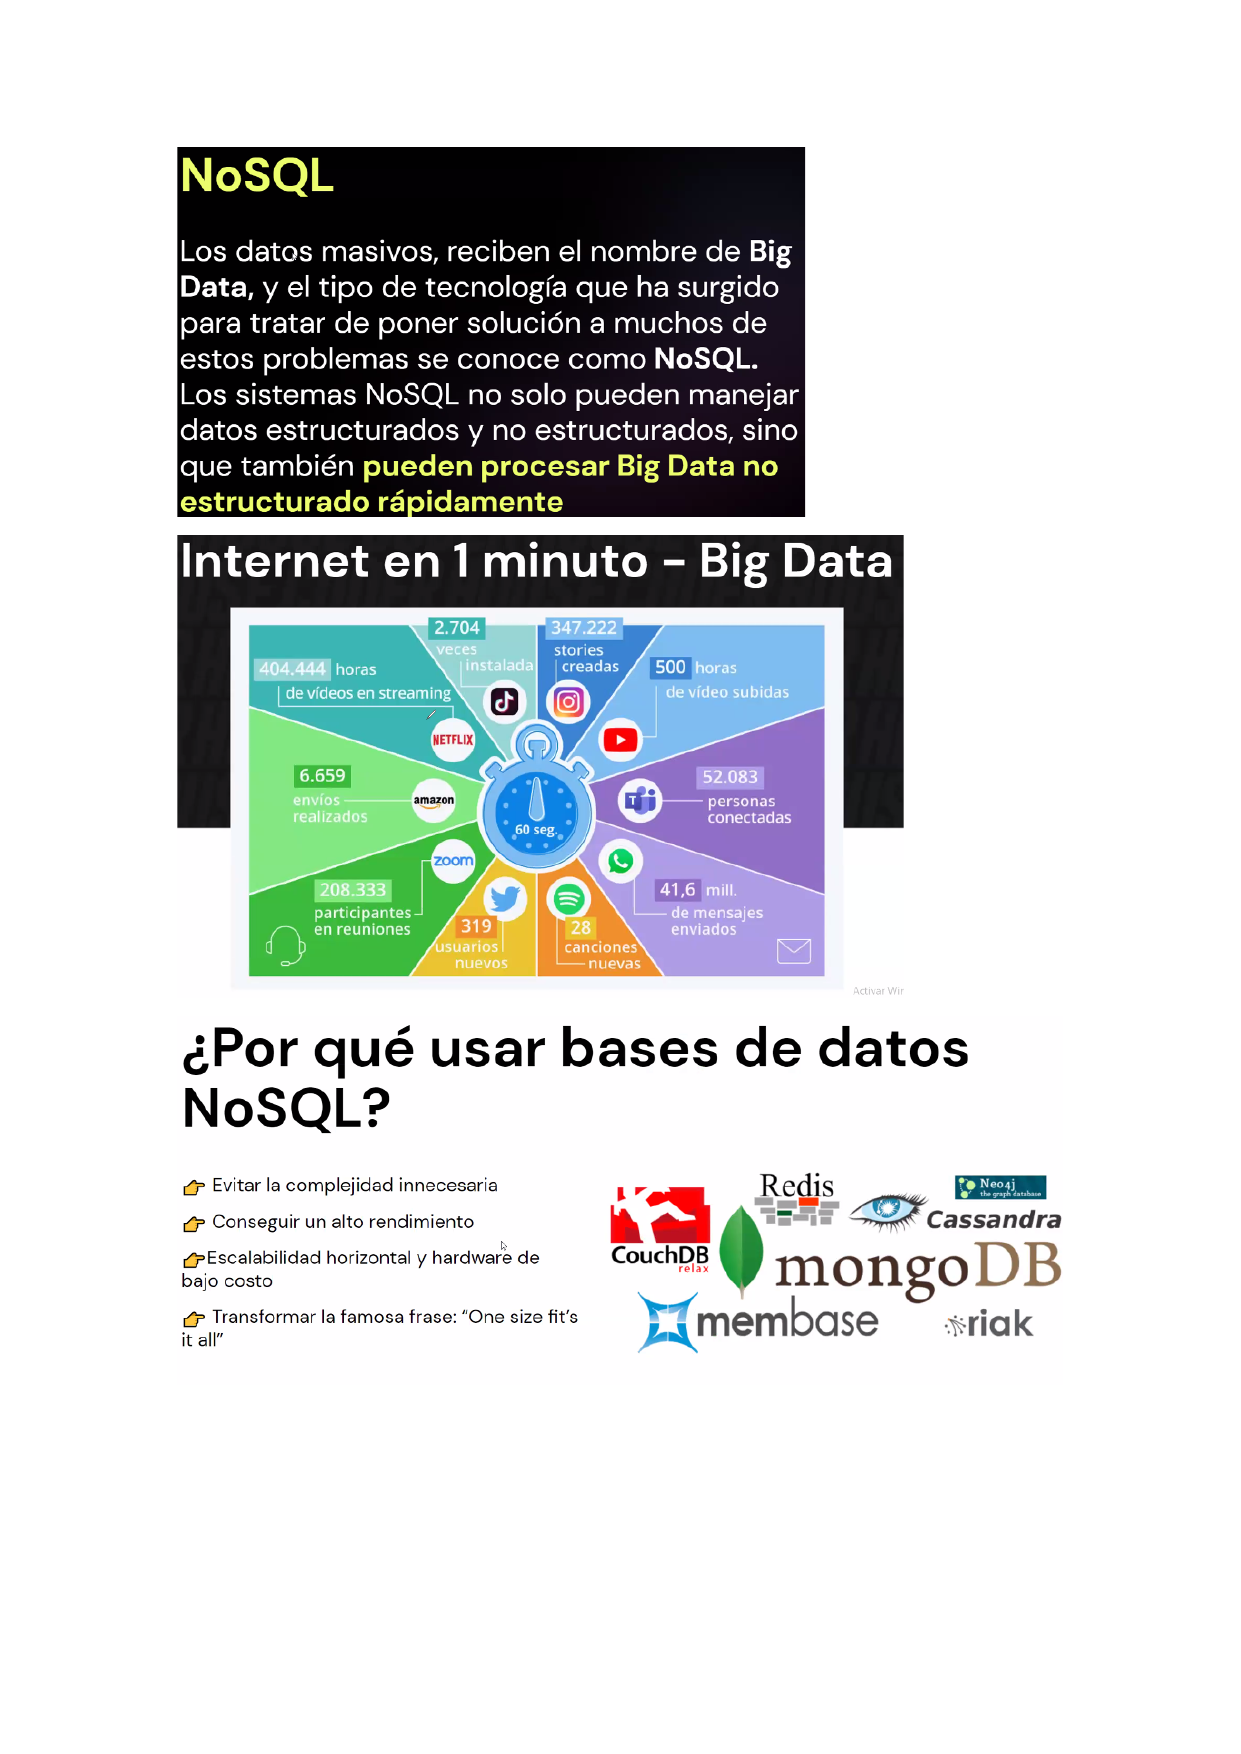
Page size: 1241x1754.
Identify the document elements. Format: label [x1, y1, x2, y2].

picture [177, 1016, 1063, 1385]
picture [177, 147, 806, 517]
picture [177, 535, 904, 998]
